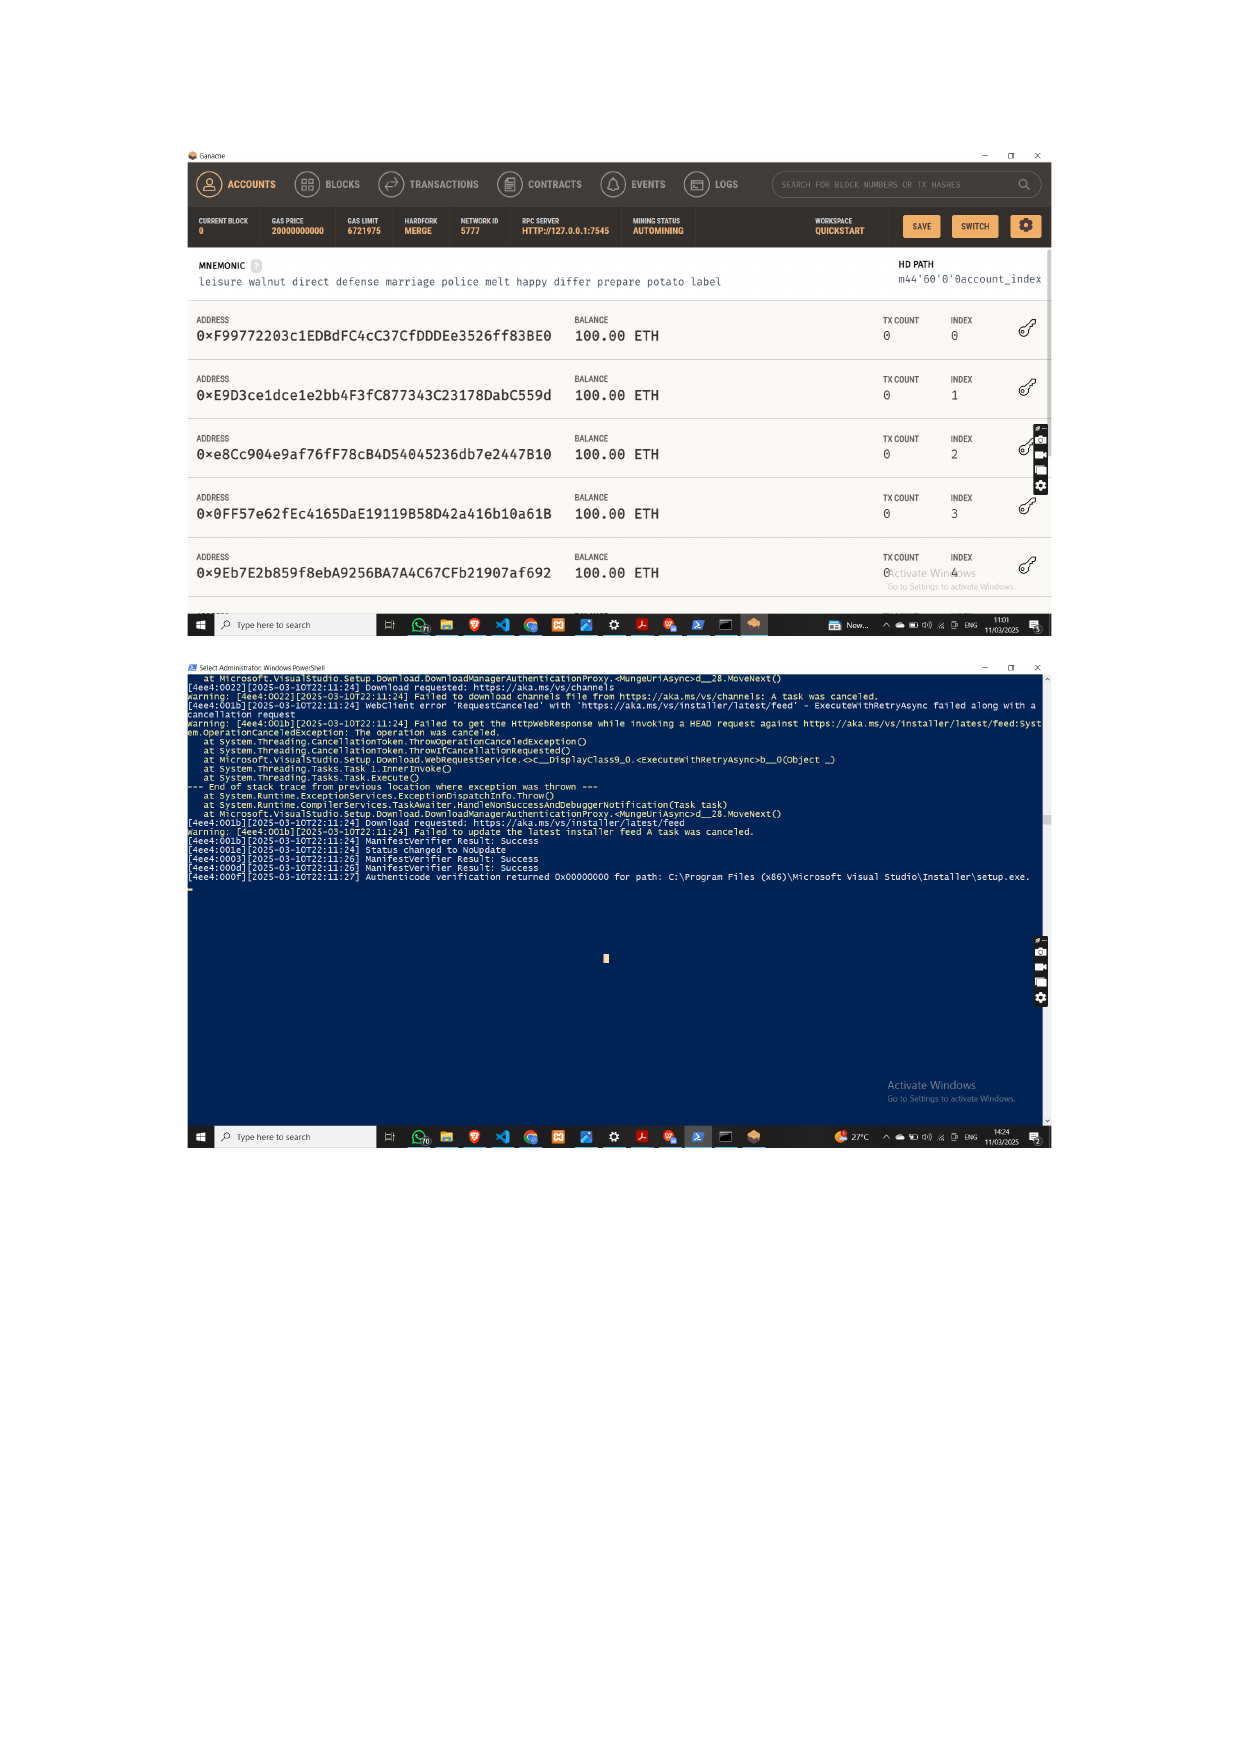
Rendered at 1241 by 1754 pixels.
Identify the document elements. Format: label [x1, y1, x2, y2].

picture [187, 661, 1052, 1148]
picture [187, 150, 1052, 636]
